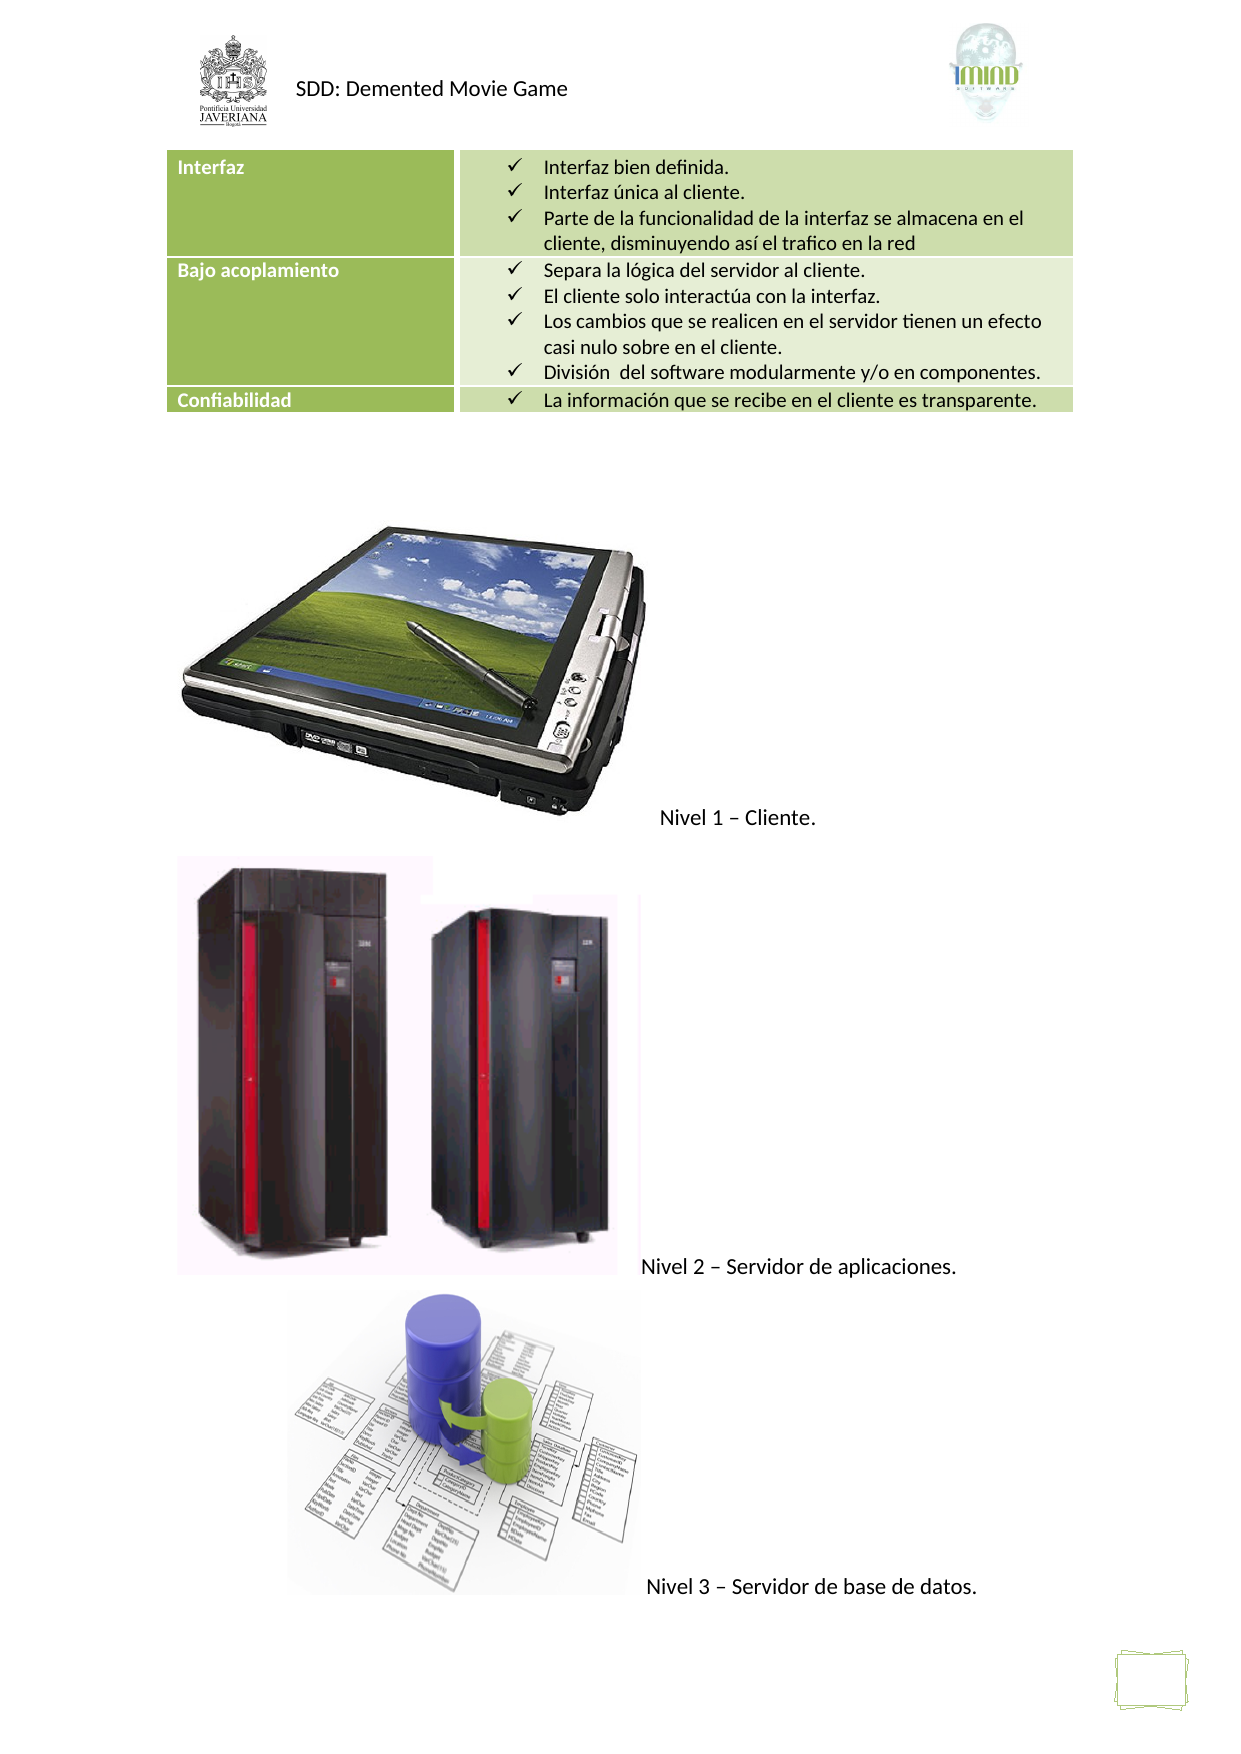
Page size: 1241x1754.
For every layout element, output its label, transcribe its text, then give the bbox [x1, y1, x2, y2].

picture [177, 856, 641, 1275]
table_cell La información que se recibe en el cliente es transparente. [460, 387, 1073, 412]
picture [177, 520, 660, 826]
picture [177, 1284, 641, 1595]
picture [948, 23, 1029, 127]
table_cell Interfaz bien definida. Interfaz única al cliente. Parte de la funcionalidad de la interfaz se almacena en el cliente, disminuyendo así el trafico en la red [460, 150, 1073, 256]
table_cell Confiabilidad [167, 387, 454, 412]
table_cell Separa la lógica del servidor al cliente. El cliente solo interactúa con la interfaz. Los cambios que se realicen en el servidor tienen un efecto casi nulo sobre en el cliente. División del software modularmente y/o en componentes. [460, 258, 1073, 385]
table_cell Interfaz [167, 150, 454, 256]
table_cell Bajo acoplamiento [167, 258, 454, 385]
picture [200, 35, 267, 127]
